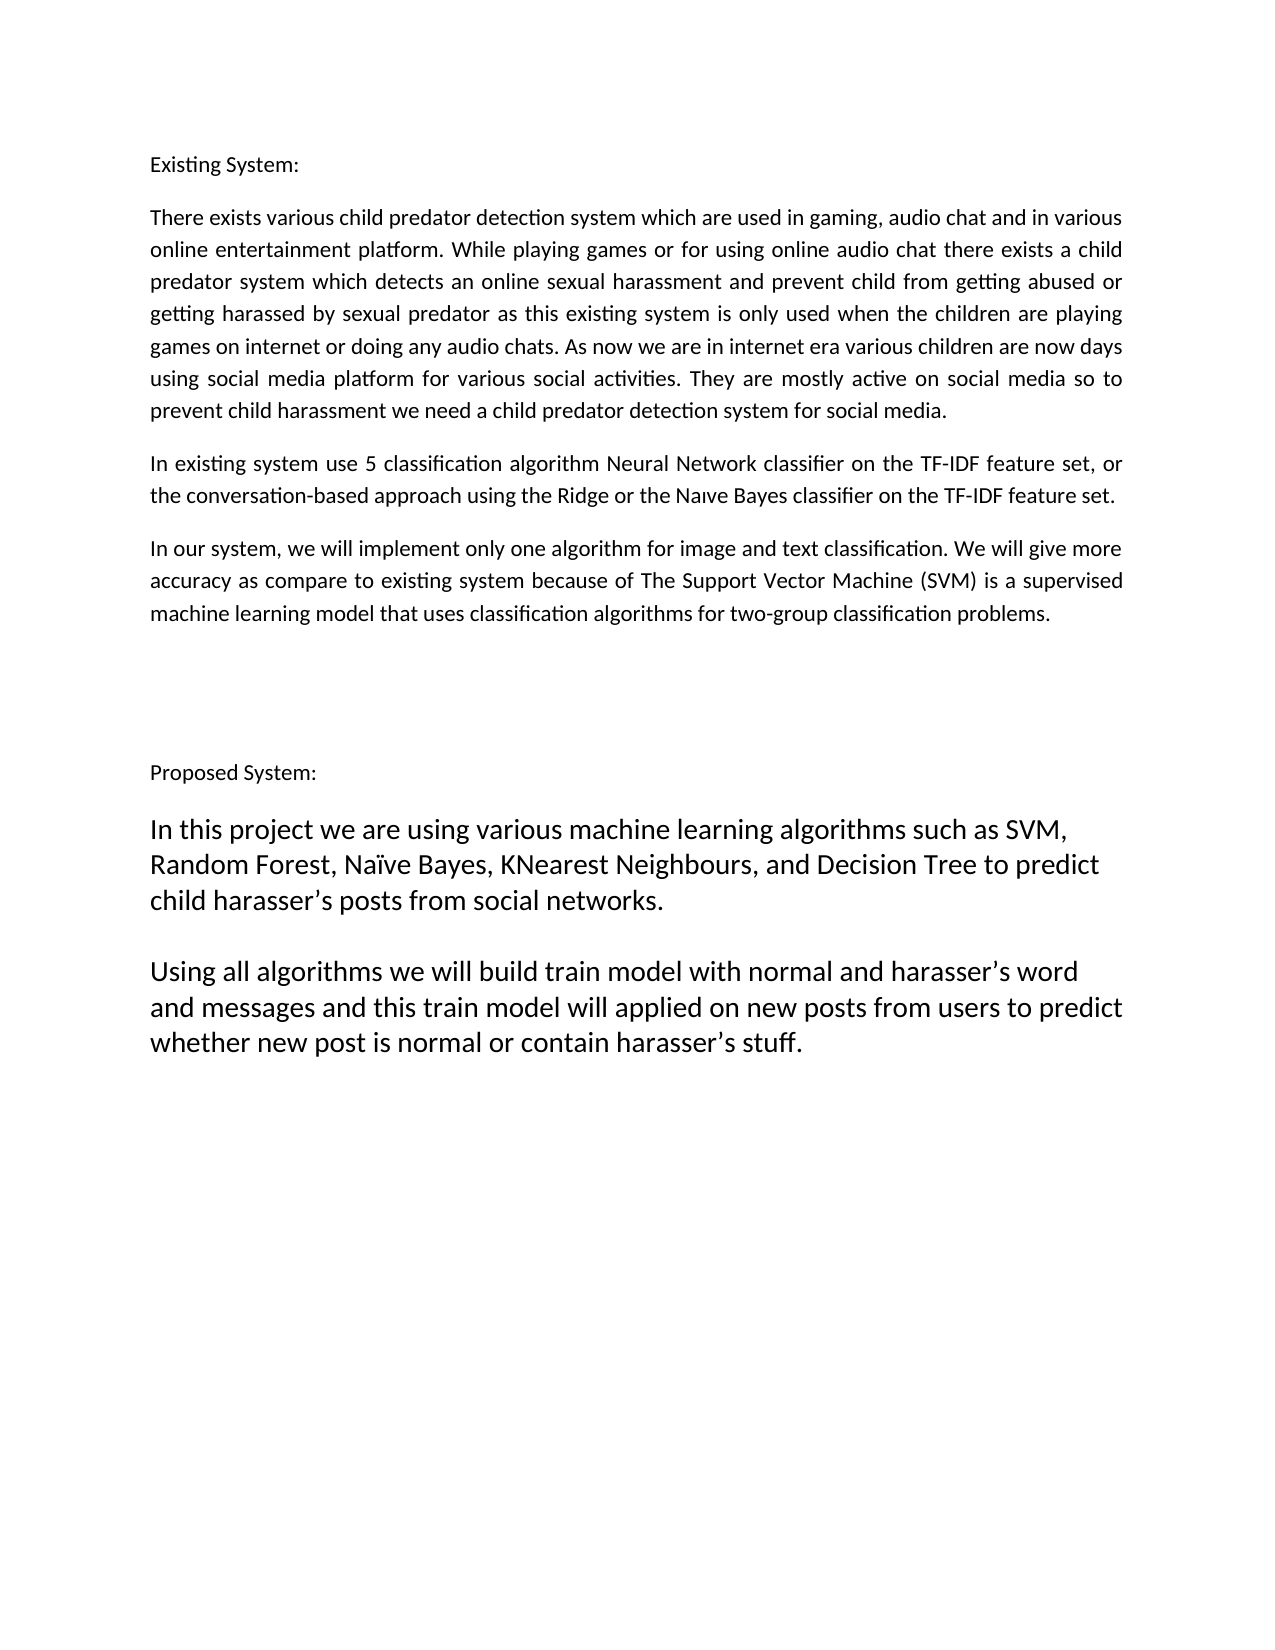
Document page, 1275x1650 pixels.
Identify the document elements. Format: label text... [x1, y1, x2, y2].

text In this project we are using various machine learning algorithms such as SVM, Random Forest, Naïve Bayes, KNearest Neighbours, and Decision Tree to predict child harasser’s posts from social networks. [150, 811, 1125, 918]
text In our system, we will implement only one algorithm for image and text classification. We will give more accuracy as compare to existing system because of The Support Vector Machine (SVM) is a supervised machine learning model that uses classification algorithms for two-group classification problems. [150, 534, 1125, 627]
text Using all algorithms we will build train model with normal and harasser’s word and messages and this train model will applied on new posts from users to predict whether new post is normal or contain harasser’s stuff. [150, 953, 1125, 1060]
text In existing system use 5 classification algorithm Neural Network classifier on the TF-IDF feature set, or the conversation-based approach using the Ridge or the Naıve Bayes classifier on the TF-IDF feature set. [150, 449, 1125, 509]
text There exists various child predator detection system which are used in gaming, audio chat and in various online entertainment platform. While playing games or for using online audio chat there exists a child predator system which detects an online sexual harassment and prevent child from getting abused or getting harassed by sexual predator as this existing system is only used when the children are playing games on internet or doing any audio chats. As now we are in internet era various children are now days using social media platform for various social activities. They are mostly active on social media so to prevent child harassment we need a child predator detection system for social media. [150, 203, 1125, 424]
text Existing System: [150, 150, 1125, 178]
text Proposed System: [150, 758, 1125, 786]
